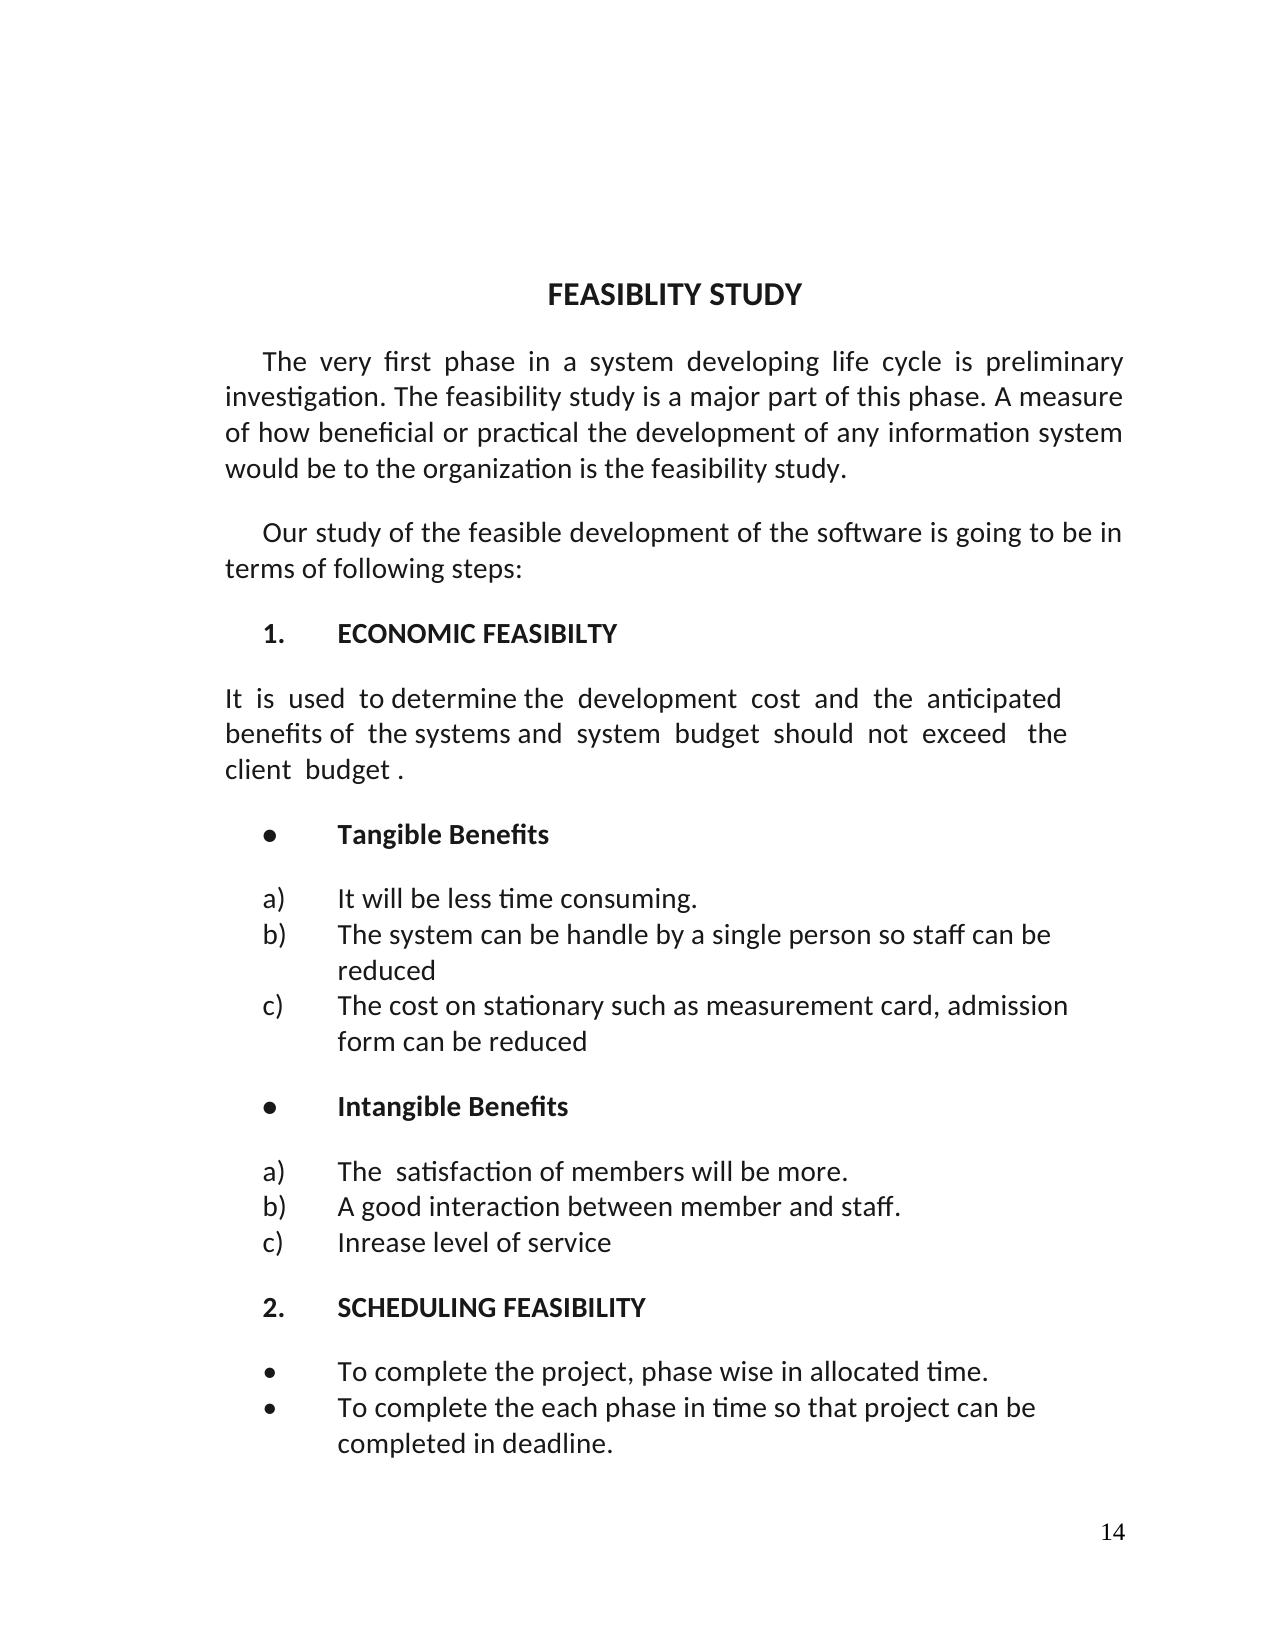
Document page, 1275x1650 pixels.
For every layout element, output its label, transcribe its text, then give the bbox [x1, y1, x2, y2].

text The very first phase in a system developing life cycle is preliminary investigation. The feasibility study is a major part of this phase. A measure of how beneficial or practical the development of any information system would be to the organization is the feasibility study. [225, 343, 1125, 485]
list Inrease level of service [262, 1224, 1125, 1259]
list SCHEDULING FEASIBILITY [262, 1289, 1125, 1324]
list The system can be handle by a single person so staff can be reduced [262, 916, 1125, 987]
text Our study of the feasible development of the software is going to be in terms of following steps: [225, 514, 1125, 586]
list Intangible Benefits [262, 1088, 1125, 1123]
list Tangible Benefits [262, 816, 1125, 851]
list To complete the project, phase wise in allocated time. [262, 1353, 1125, 1389]
list It will be less time consuming. [262, 881, 1125, 916]
text FEASIBLITY STUDY [225, 273, 1125, 314]
list A good interaction between member and staff. [262, 1188, 1125, 1224]
list The satisfaction of members will be more. [262, 1153, 1125, 1188]
list To complete the each phase in time so that project can be completed in deadline. [262, 1389, 1125, 1460]
list The cost on stationary such as measurement card, admission form can be reduced [262, 987, 1125, 1059]
list ECONOMIC FEASIBILTY [262, 615, 1125, 651]
text It is used to determine the development cost and the anticipated benefits of the systems and system budget should not exceed the client budget . [225, 680, 1125, 787]
